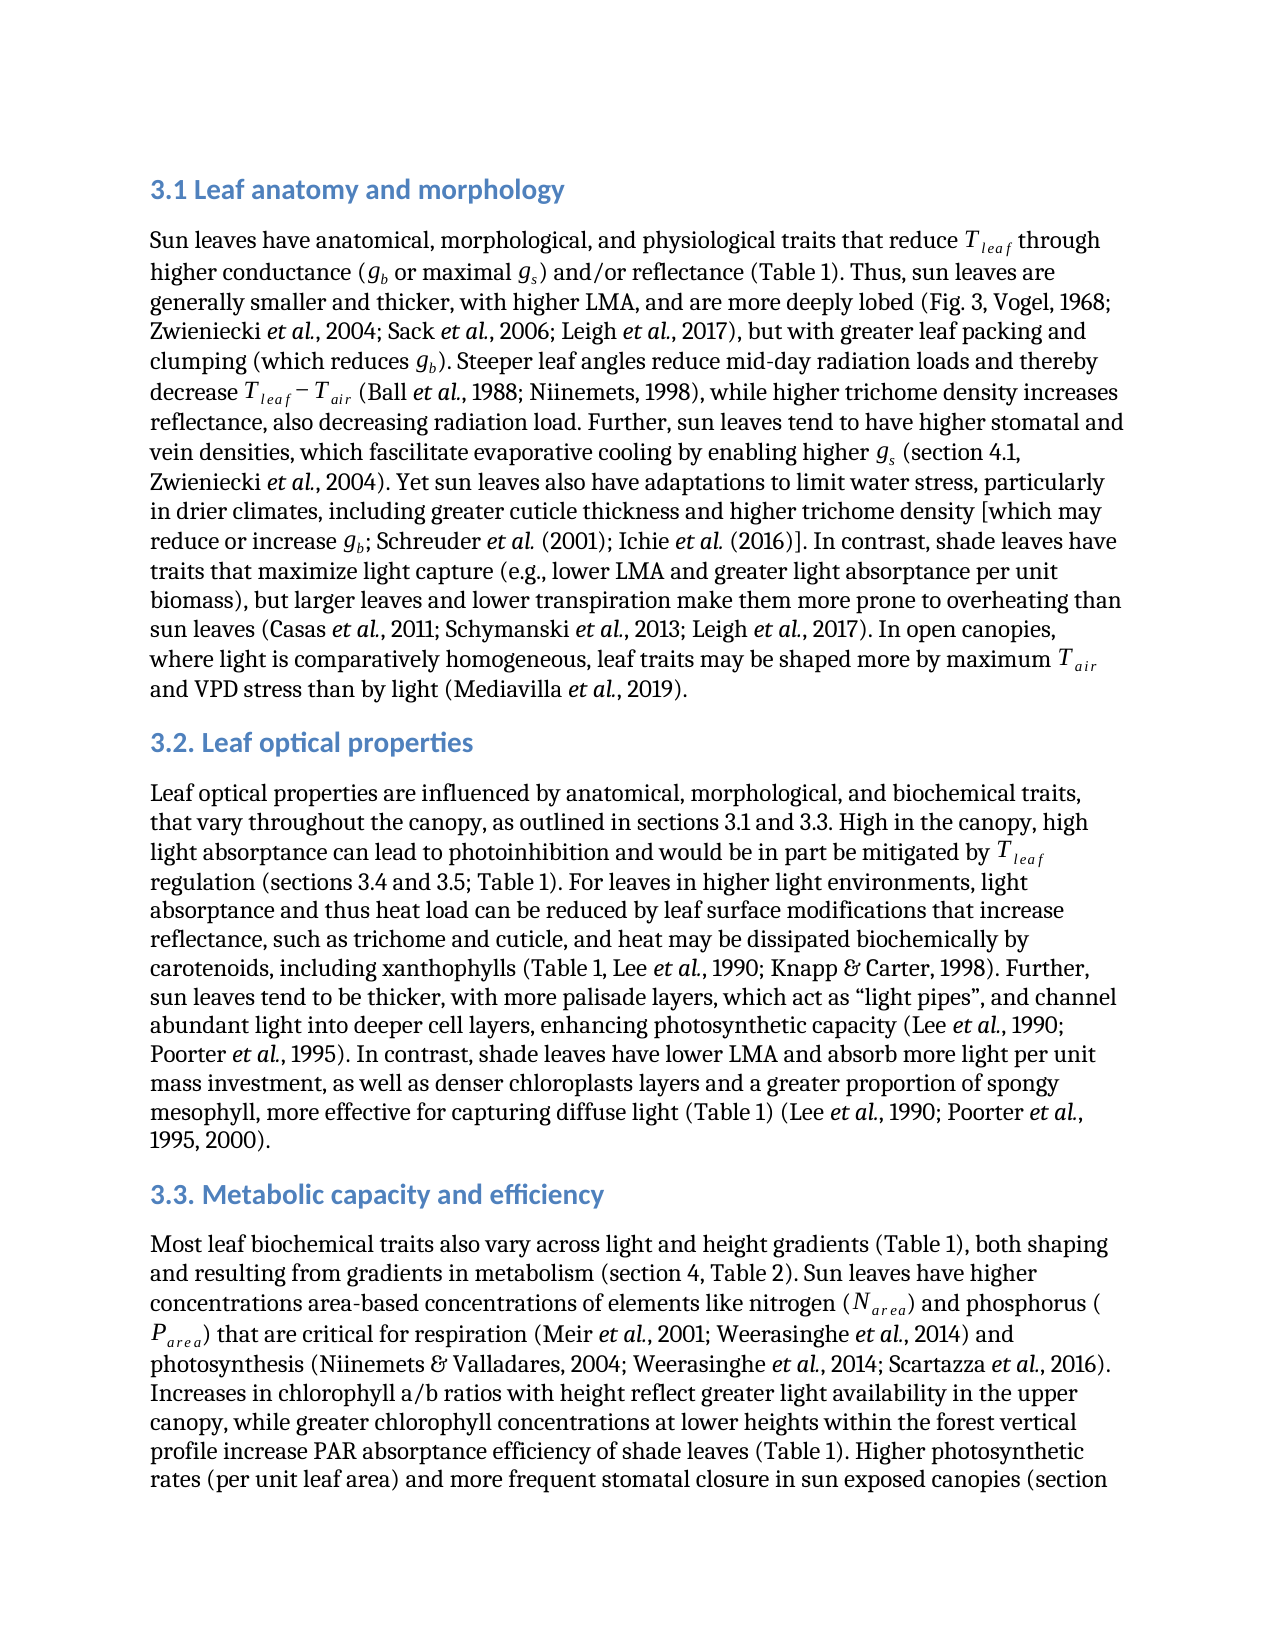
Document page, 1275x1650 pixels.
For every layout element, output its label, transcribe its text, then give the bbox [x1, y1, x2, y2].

subtitle 3.3. Metabolic capacity and efficiency [150, 1176, 1125, 1211]
text Leaf optical properties are influenced by anatomical, morphological, and biochemical traits, that vary throughout the canopy, as outlined in sections 3.1 and 3.3. High in the canopy, high light absorptance can lead to photoinhibition and would be in part be mitigated by regulation (sections 3.4 and 3.5; Table 1). For leaves in higher light environments, light absorptance and thus heat load can be reduced by leaf surface modifications that increase reflectance, such as trichome and cuticle, and heat may be dissipated biochemically by carotenoids, including xanthophylls (Table 1, Lee et al., 1990; Knapp & Carter, 1998). Further, sun leaves tend to be thicker, with more palisade layers, which act as “light pipes”, and channel abundant light into deeper cell layers, enhancing photosynthetic capacity (Lee et al., 1990; Poorter et al., 1995). In contrast, shade leaves have lower LMA and absorb more light per unit mass investment, as well as denser chloroplasts layers and a greater proportion of spongy mesophyll, more effective for capturing diffuse light (Table 1) (Lee et al., 1990; Poorter et al., 1995, 2000). [150, 779, 1125, 1155]
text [150, 1230, 1125, 1494]
subtitle 3.2. Leaf optical properties [150, 724, 1125, 760]
text Sun leaves have anatomical, morphological, and physiological traits that reduce through higher conductance ( or maximal ) and/or reflectance (Table 1). Thus, sun leaves are generally smaller and thicker, with higher LMA, and are more deeply lobed (Fig. 3, Vogel, 1968; Zwieniecki et al., 2004; Sack et al., 2006; Leigh et al., 2017), but with greater leaf packing and clumping (which reduces ). Steeper leaf angles reduce mid-day radiation loads and thereby decrease (Ball et al., 1988; Niinemets, 1998), while higher trichome density increases reflectance, also decreasing radiation load. Further, sun leaves tend to have higher stomatal and vein densities, which fascilitate evaporative cooling by enabling higher (section 4.1, Zwieniecki et al., 2004). Yet sun leaves also have adaptations to limit water stress, particularly in drier climates, including greater cuticle thickness and higher trichome density [which may reduce or increase ; Schreuder et al. (2001); Ichie et al. (2016)]. In contrast, shade leaves have traits that maximize light capture (e.g., lower LMA and greater light absorptance per unit biomass), but larger leaves and lower transpiration make them more prone to overheating than sun leaves (Casas et al., 2011; Schymanski et al., 2013; Leigh et al., 2017). In open canopies, where light is comparatively homogeneous, leaf traits may be shaped more by maximum and VPD stress than by light (Mediavilla et al., 2019). [150, 225, 1125, 703]
subtitle 3.1 Leaf anatomy and morphology [150, 171, 1125, 206]
